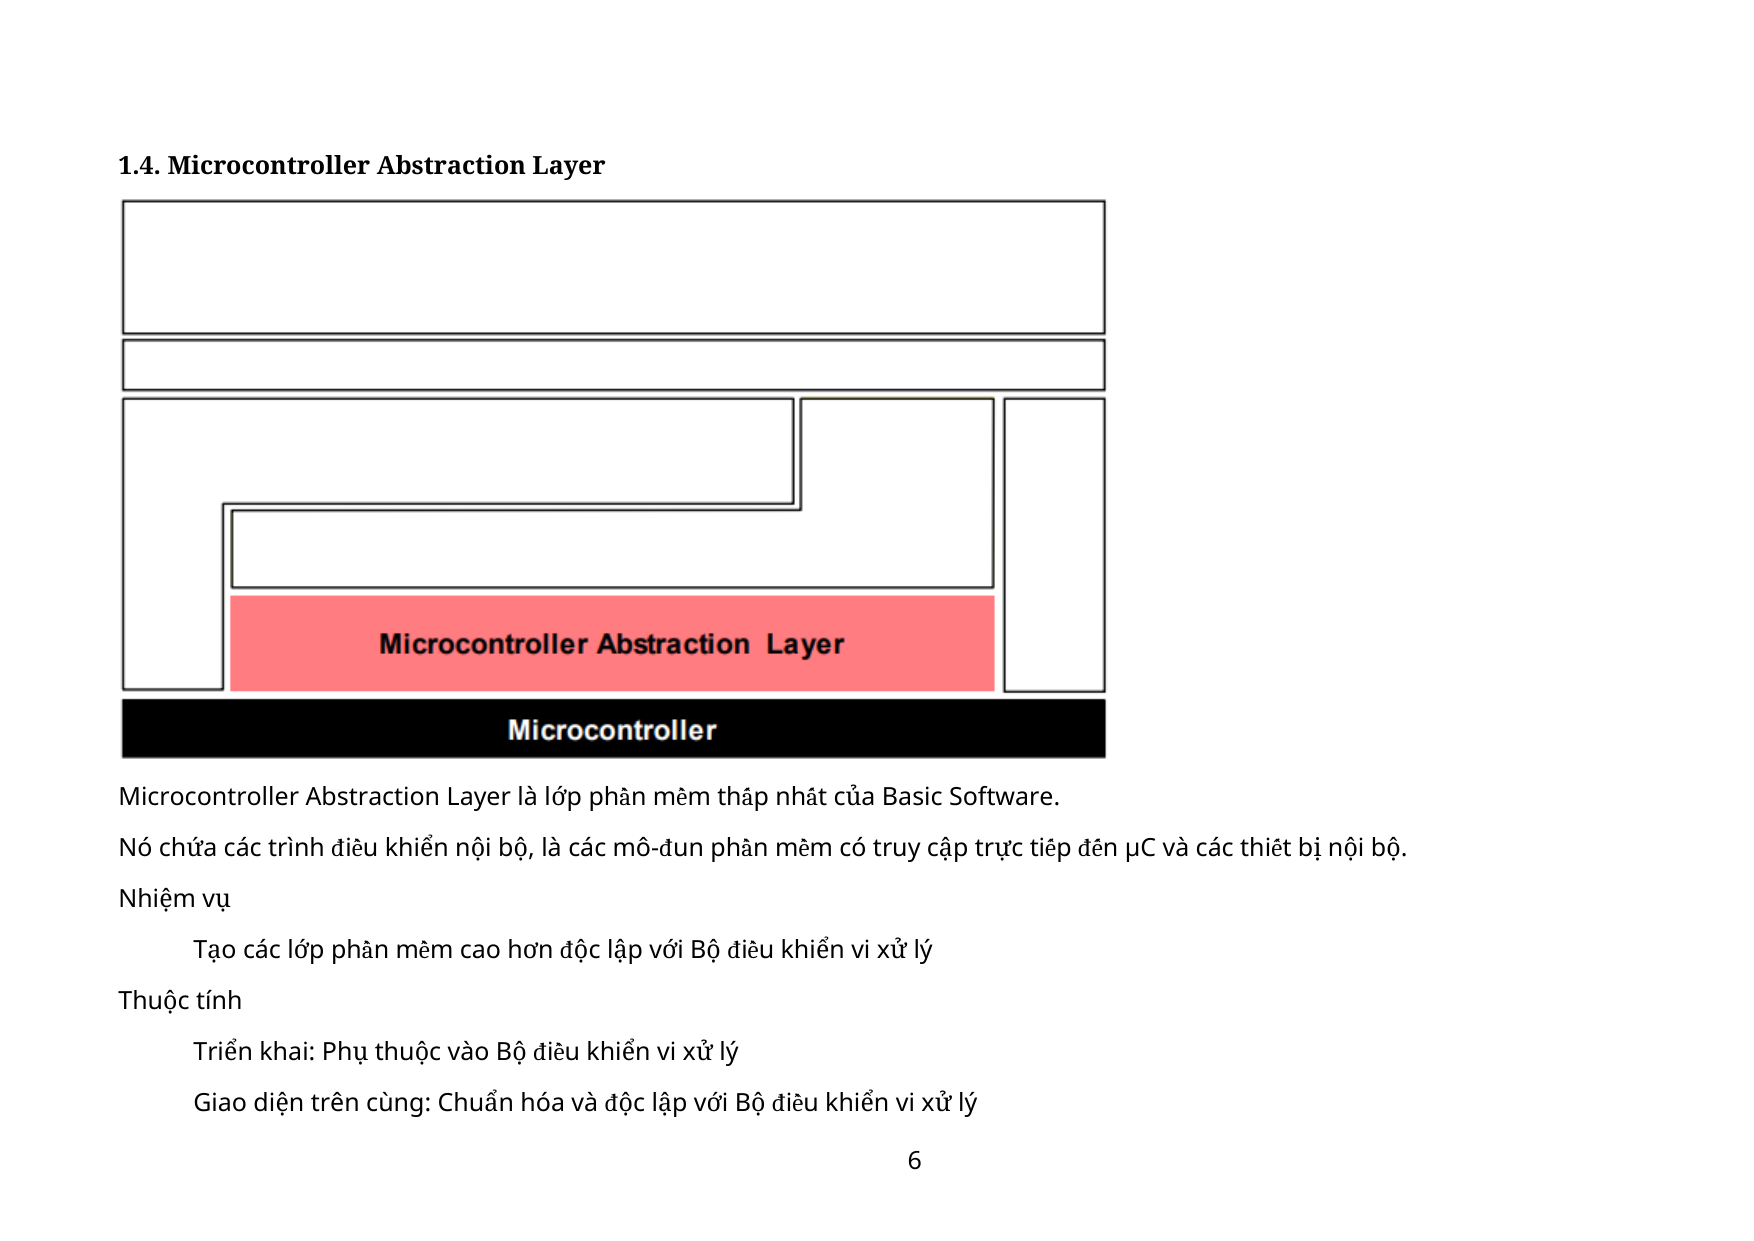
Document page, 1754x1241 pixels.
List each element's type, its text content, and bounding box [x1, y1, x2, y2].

picture [118, 198, 1109, 762]
text Giao diện trên cùng: Chuẩn hóa và độc lập với Bộ điều khiển vi xử lý [193, 1084, 1636, 1119]
text Thuộc tính [118, 982, 1636, 1017]
subtitle Microcontroller Abstraction Layer [118, 148, 1636, 182]
text Nhiệm vụ [118, 880, 1636, 914]
text Tạo các lớp phần mềm cao hơn độc lập với Bộ điều khiển vi xử lý [118, 931, 1636, 966]
text Microcontroller Abstraction Layer là lớp phần mềm thấp nhất của Basic Software. [118, 778, 1636, 812]
text Nó chứa các trình điều khiển nội bộ, là các mô-đun phần mềm có truy cập trực tiếp đến µC và các thiết bị nội bộ. [118, 829, 1636, 863]
text Triển khai: Phụ thuộc vào Bộ điều khiển vi xử lý [193, 1033, 1636, 1068]
